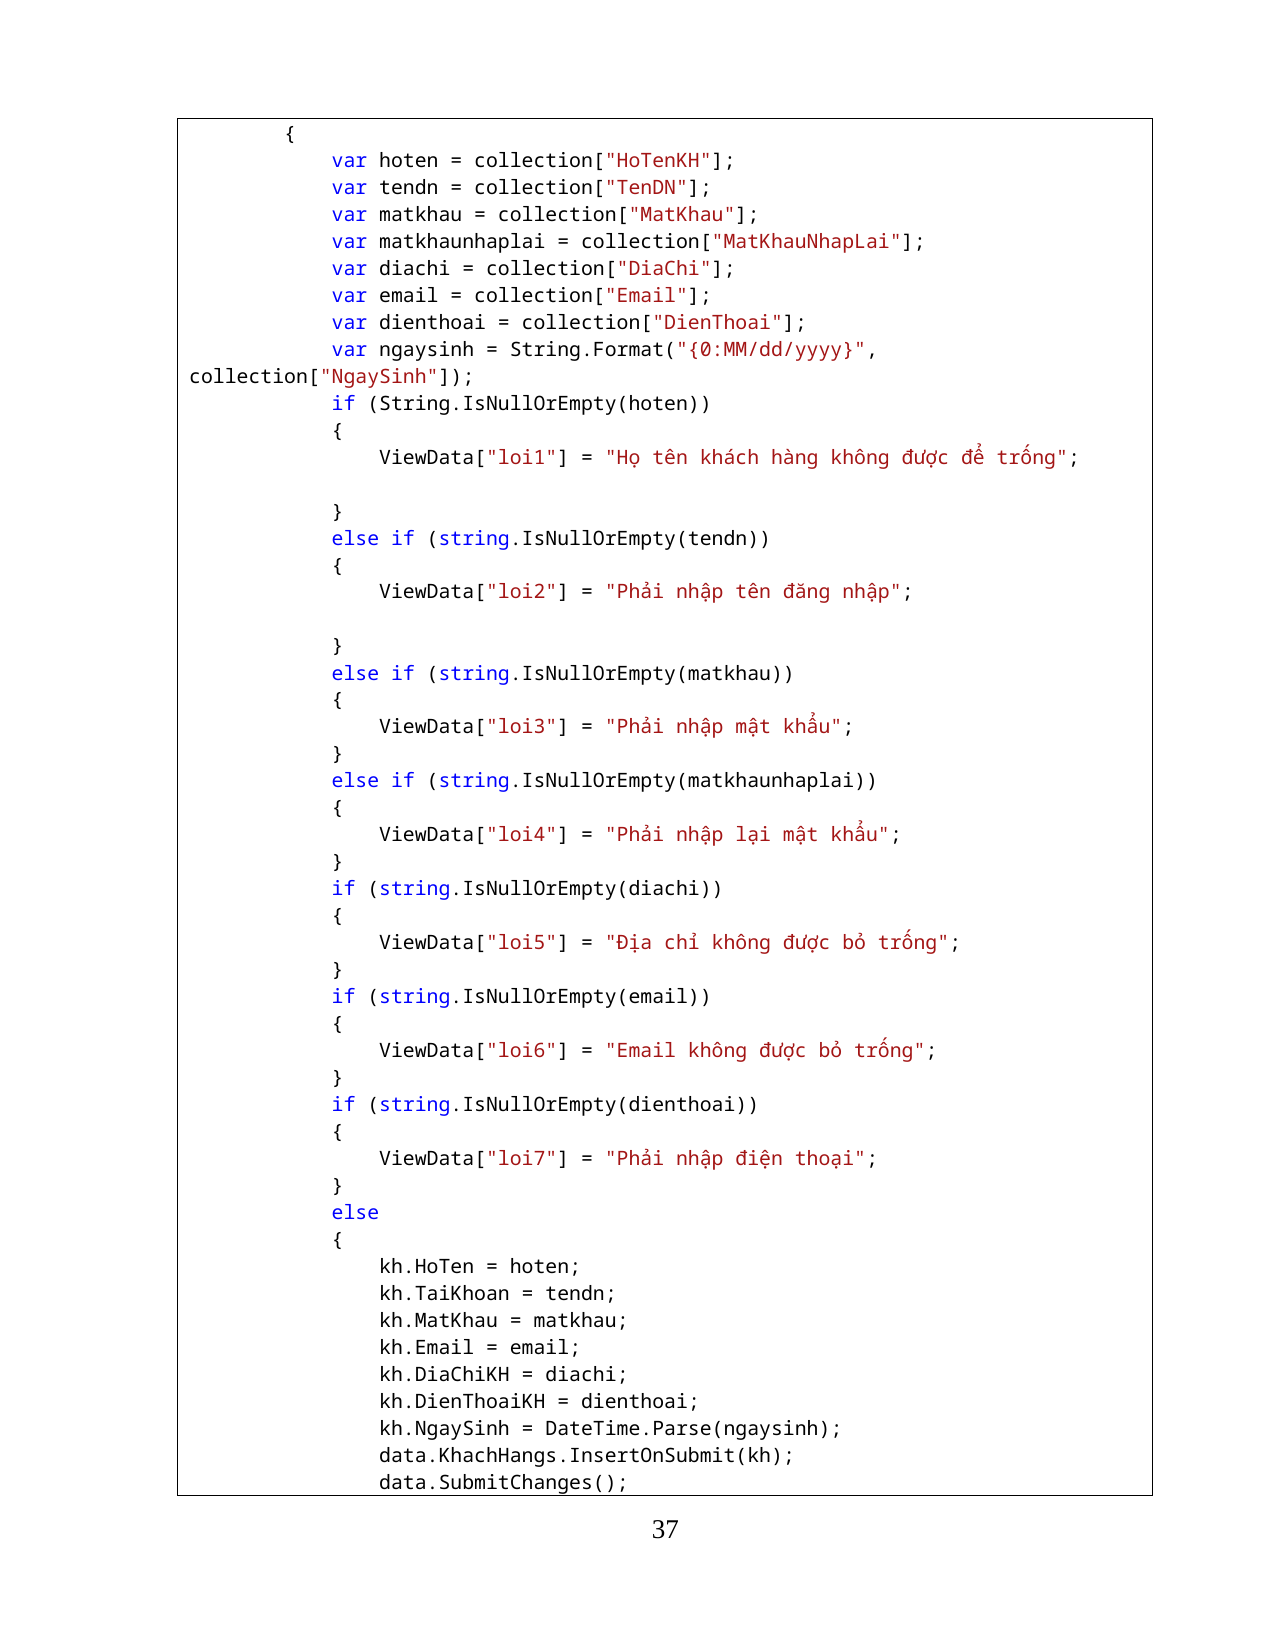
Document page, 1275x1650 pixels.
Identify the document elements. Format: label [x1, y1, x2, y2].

table_header [178, 119, 1152, 1495]
